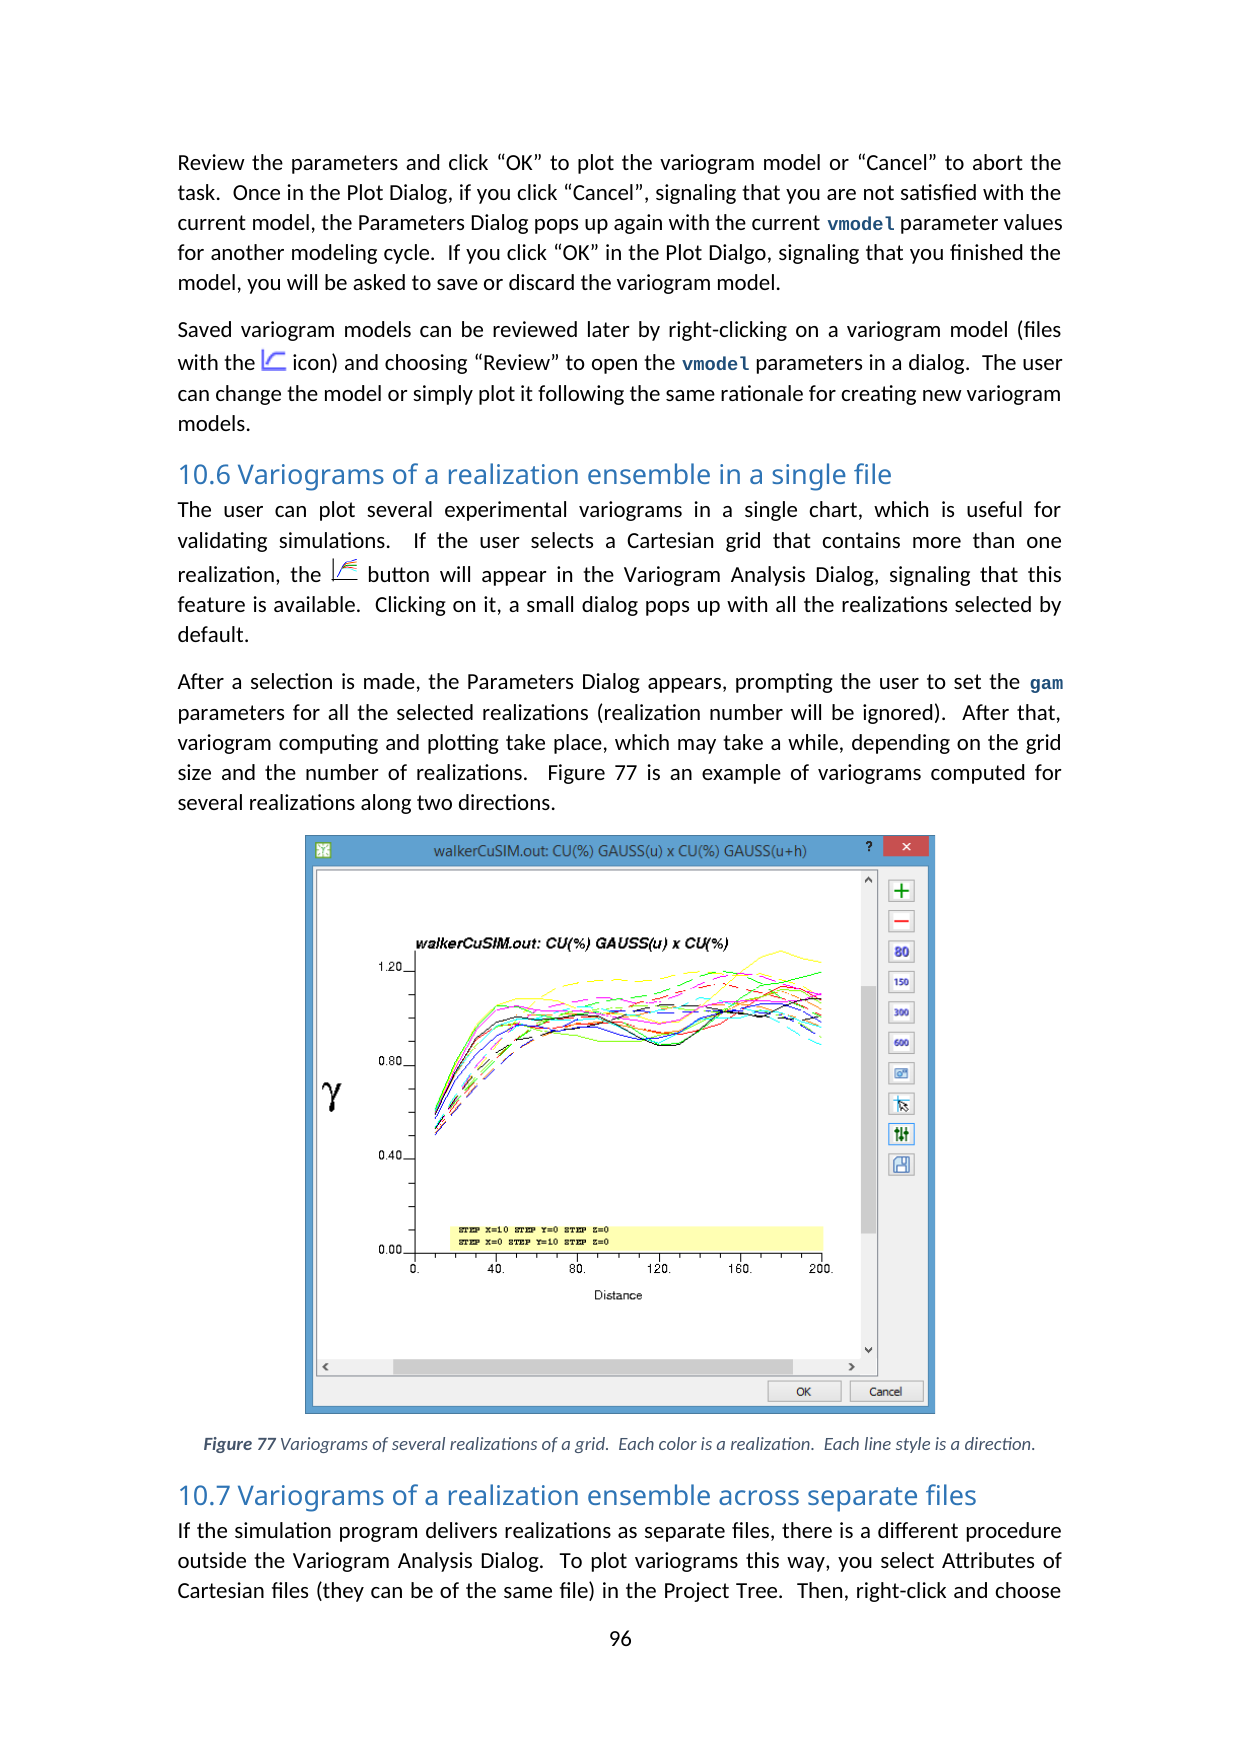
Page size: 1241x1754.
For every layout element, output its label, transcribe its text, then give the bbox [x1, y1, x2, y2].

picture [261, 345, 287, 371]
text Saved variogram models can be reviewed later by right-clicking on a variogram model (files with the icon) and choosing “Review” to open the vmodel parameters in a dialog. The user can change the model or simply plot it following the same rationale for creating new variogram models. [177, 315, 1063, 437]
picture [305, 835, 936, 1414]
picture [331, 556, 358, 583]
subtitle Variograms of a realization ensemble across separate files [177, 1476, 1063, 1513]
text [177, 1516, 1063, 1604]
text Review the parameters and click “OK” to plot the variogram model or “Cancel” to abort the task. Once in the Plot Dialog, if you click “Cancel”, signaling that you are not satisfied with the current model, the Parameters Dialog pops up again with the current vmodel parameter values for another modeling cycle. If you click “OK” in the Plot Dialgo, signaling that you finished the model, you will be asked to save or discard the variogram model. [177, 148, 1063, 296]
subtitle Variograms of a realization ensemble in a single file [177, 456, 1063, 493]
text The user can plot several experimental variograms in a single chart, which is useful for validating simulations. If the user selects a Cartesian grid that contains more than one realization, the button will appear in the Variogram Analysis Dialog, signaling that this feature is available. Clicking on it, a small dialog pops up with all the realizations selected by default. [177, 496, 1063, 649]
